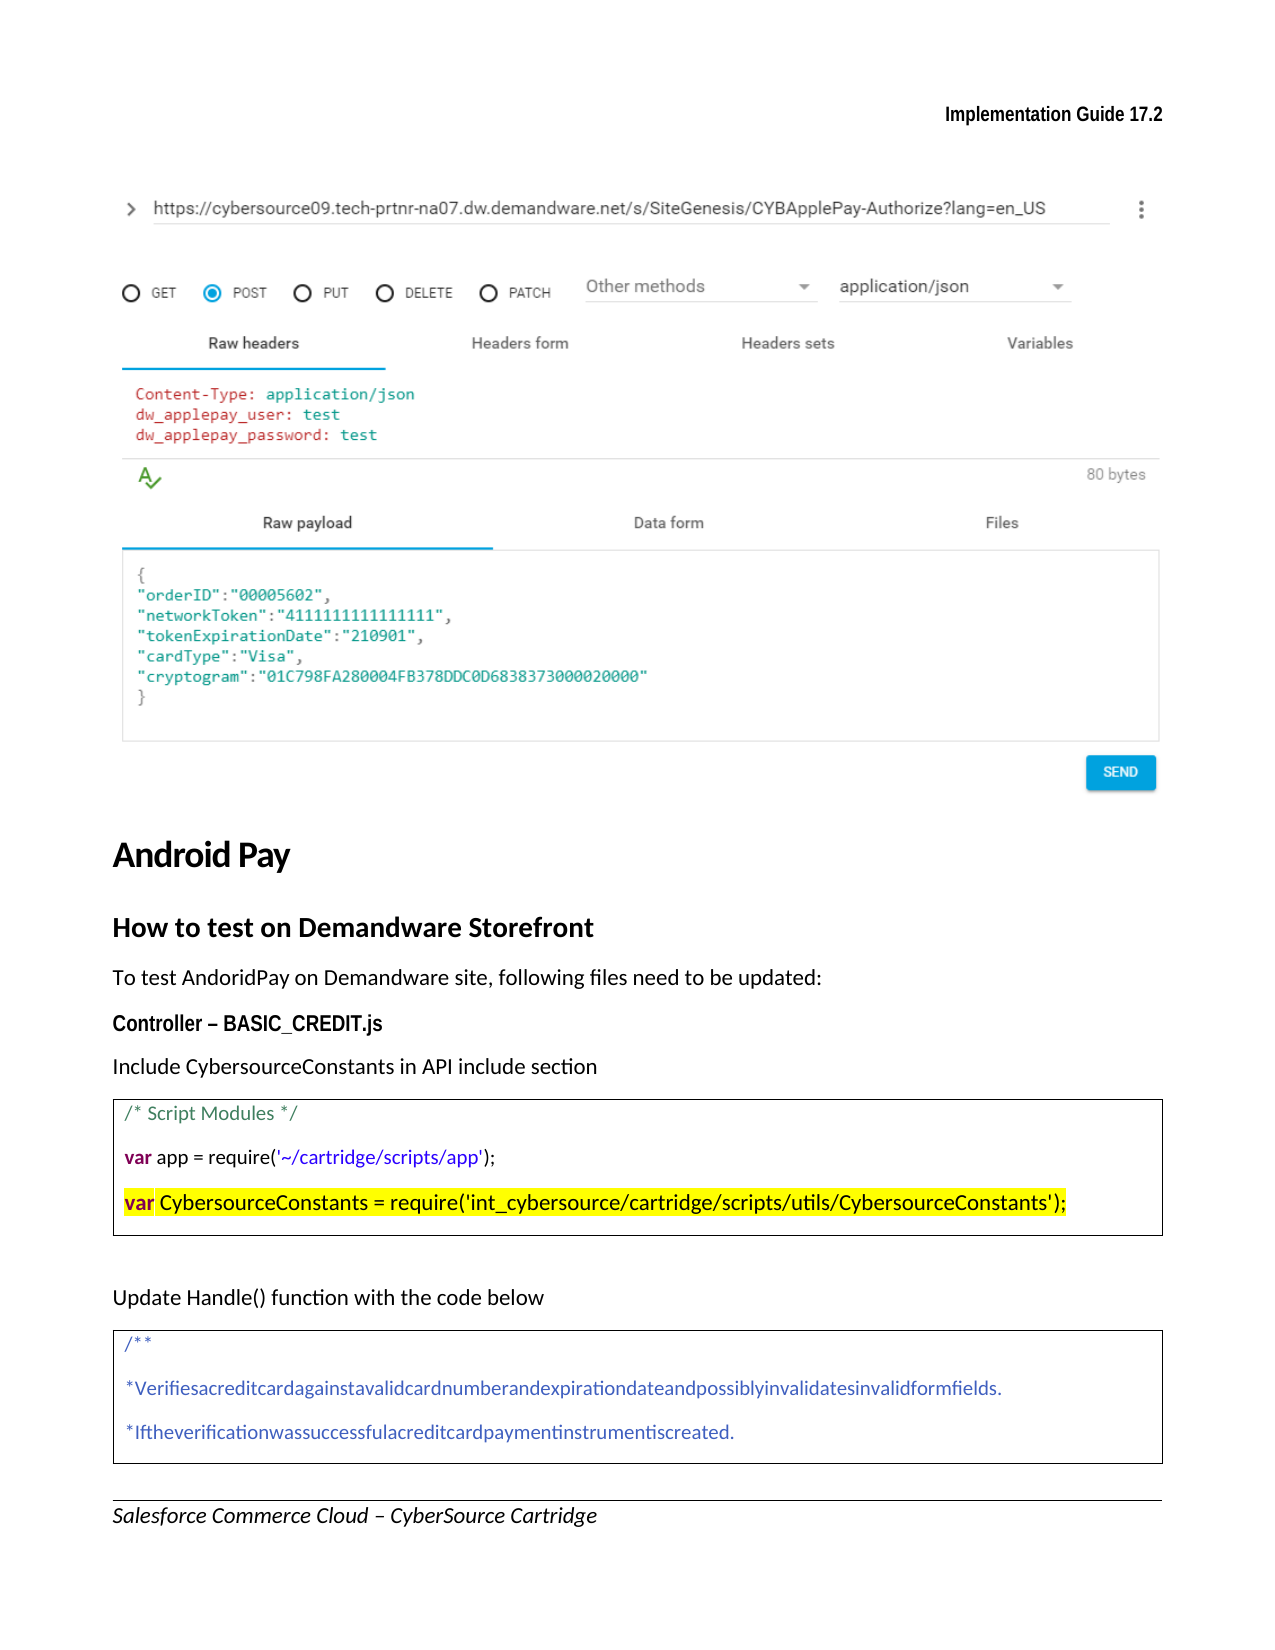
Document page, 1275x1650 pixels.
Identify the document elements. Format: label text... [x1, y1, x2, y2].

subtitle Controller – BASIC_CREDIT.js [112, 1009, 1162, 1036]
text To test AndoridPay on Demandware site, following files need to be updated: [112, 963, 1162, 991]
subtitle Android Pay [112, 831, 1162, 877]
text Update Handle() function with the code below [112, 1283, 1162, 1311]
picture [112, 187, 1163, 805]
text Include CybersourceConstants in API include section [112, 1052, 1162, 1080]
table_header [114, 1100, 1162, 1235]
subtitle How to test on Demandware Storefront [112, 909, 1162, 945]
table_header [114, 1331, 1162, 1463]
